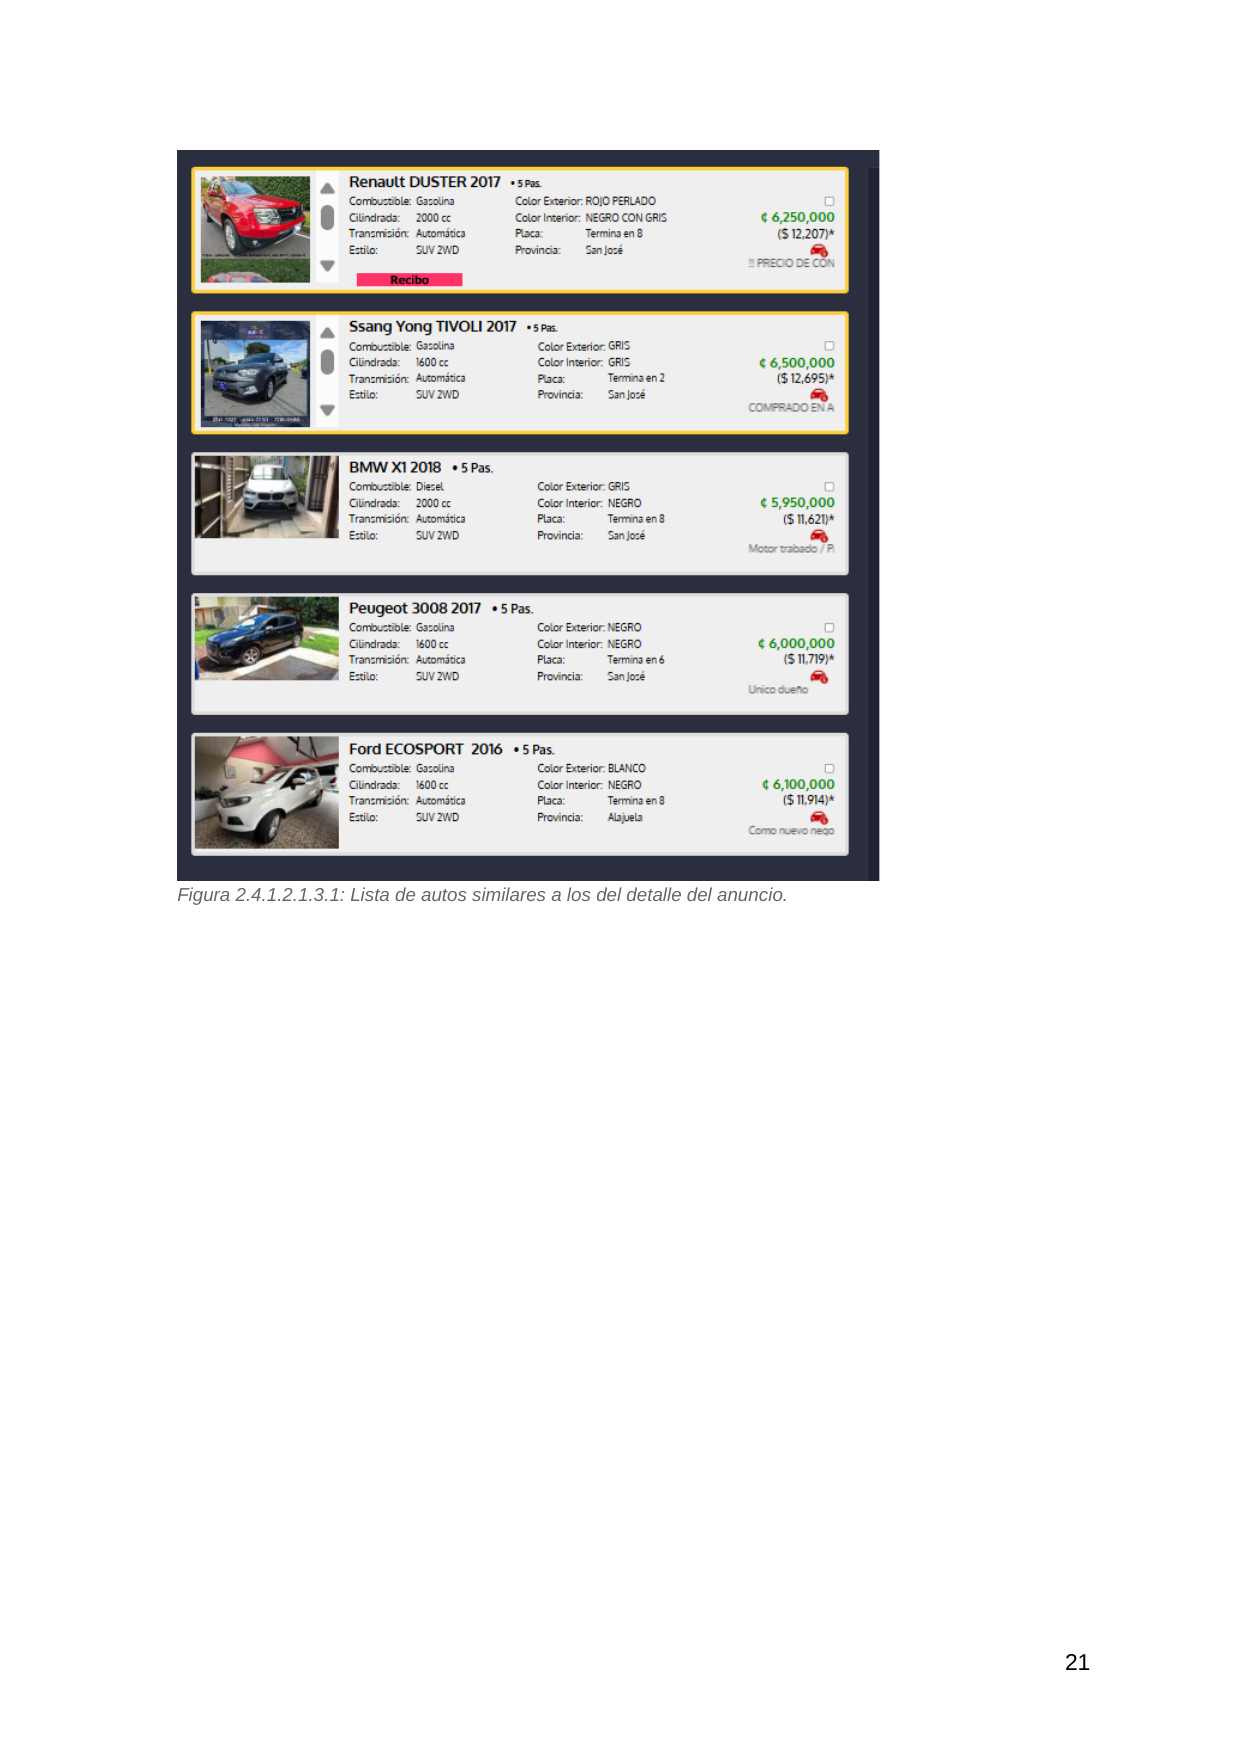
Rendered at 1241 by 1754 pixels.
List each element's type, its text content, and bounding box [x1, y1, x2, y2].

picture [177, 150, 880, 881]
